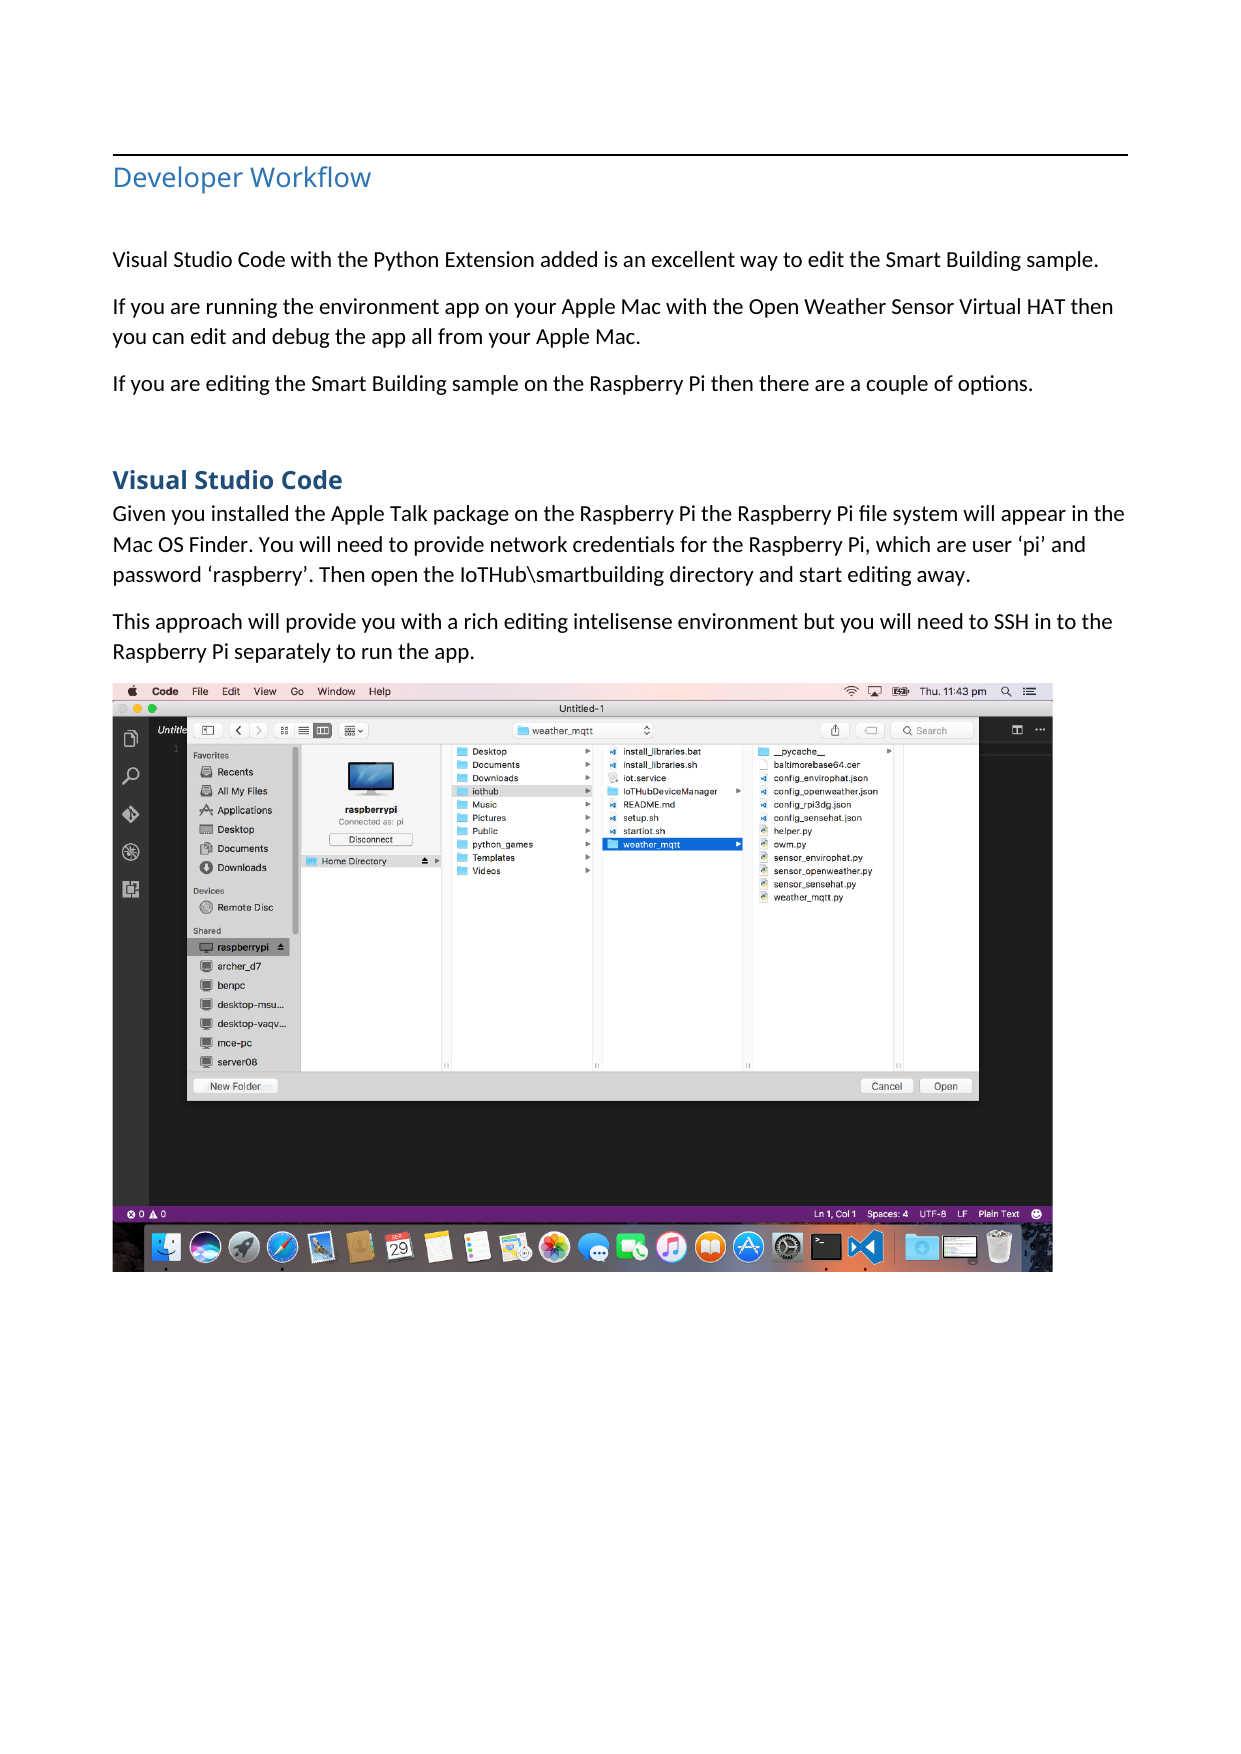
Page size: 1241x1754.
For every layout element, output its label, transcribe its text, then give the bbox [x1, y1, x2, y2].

text If you are editing the Smart Building sample on the Raspberry Pi then there are a couple of options. [112, 369, 1128, 397]
text Developer Workflow [112, 155, 1128, 195]
subtitle Visual Studio Code [112, 463, 1128, 497]
text If you are running the environment app on your Apple Mac with the Open Weather Sensor Virtual HAT then you can edit and debug the app all from your Apple Mac. [112, 292, 1128, 350]
text Given you installed the Apple Talk package on the Raspberry Pi the Raspberry Pi file system will appear in the Mac OS Finder. You will need to provide network credentials for the Raspberry Pi, which are user ‘pi’ and password ‘raspberry’. Then open the IoTHub\smartbuilding directory and start editing away. [112, 499, 1128, 588]
text Visual Studio Code with the Python Extension added is an excellent way to edit the Smart Building sample. [112, 245, 1128, 273]
text This approach will provide you with a rich editing intelisense environment but you will need to SSH in to the Raspberry Pi separately to run the app. [112, 607, 1128, 665]
picture [112, 683, 1053, 1272]
